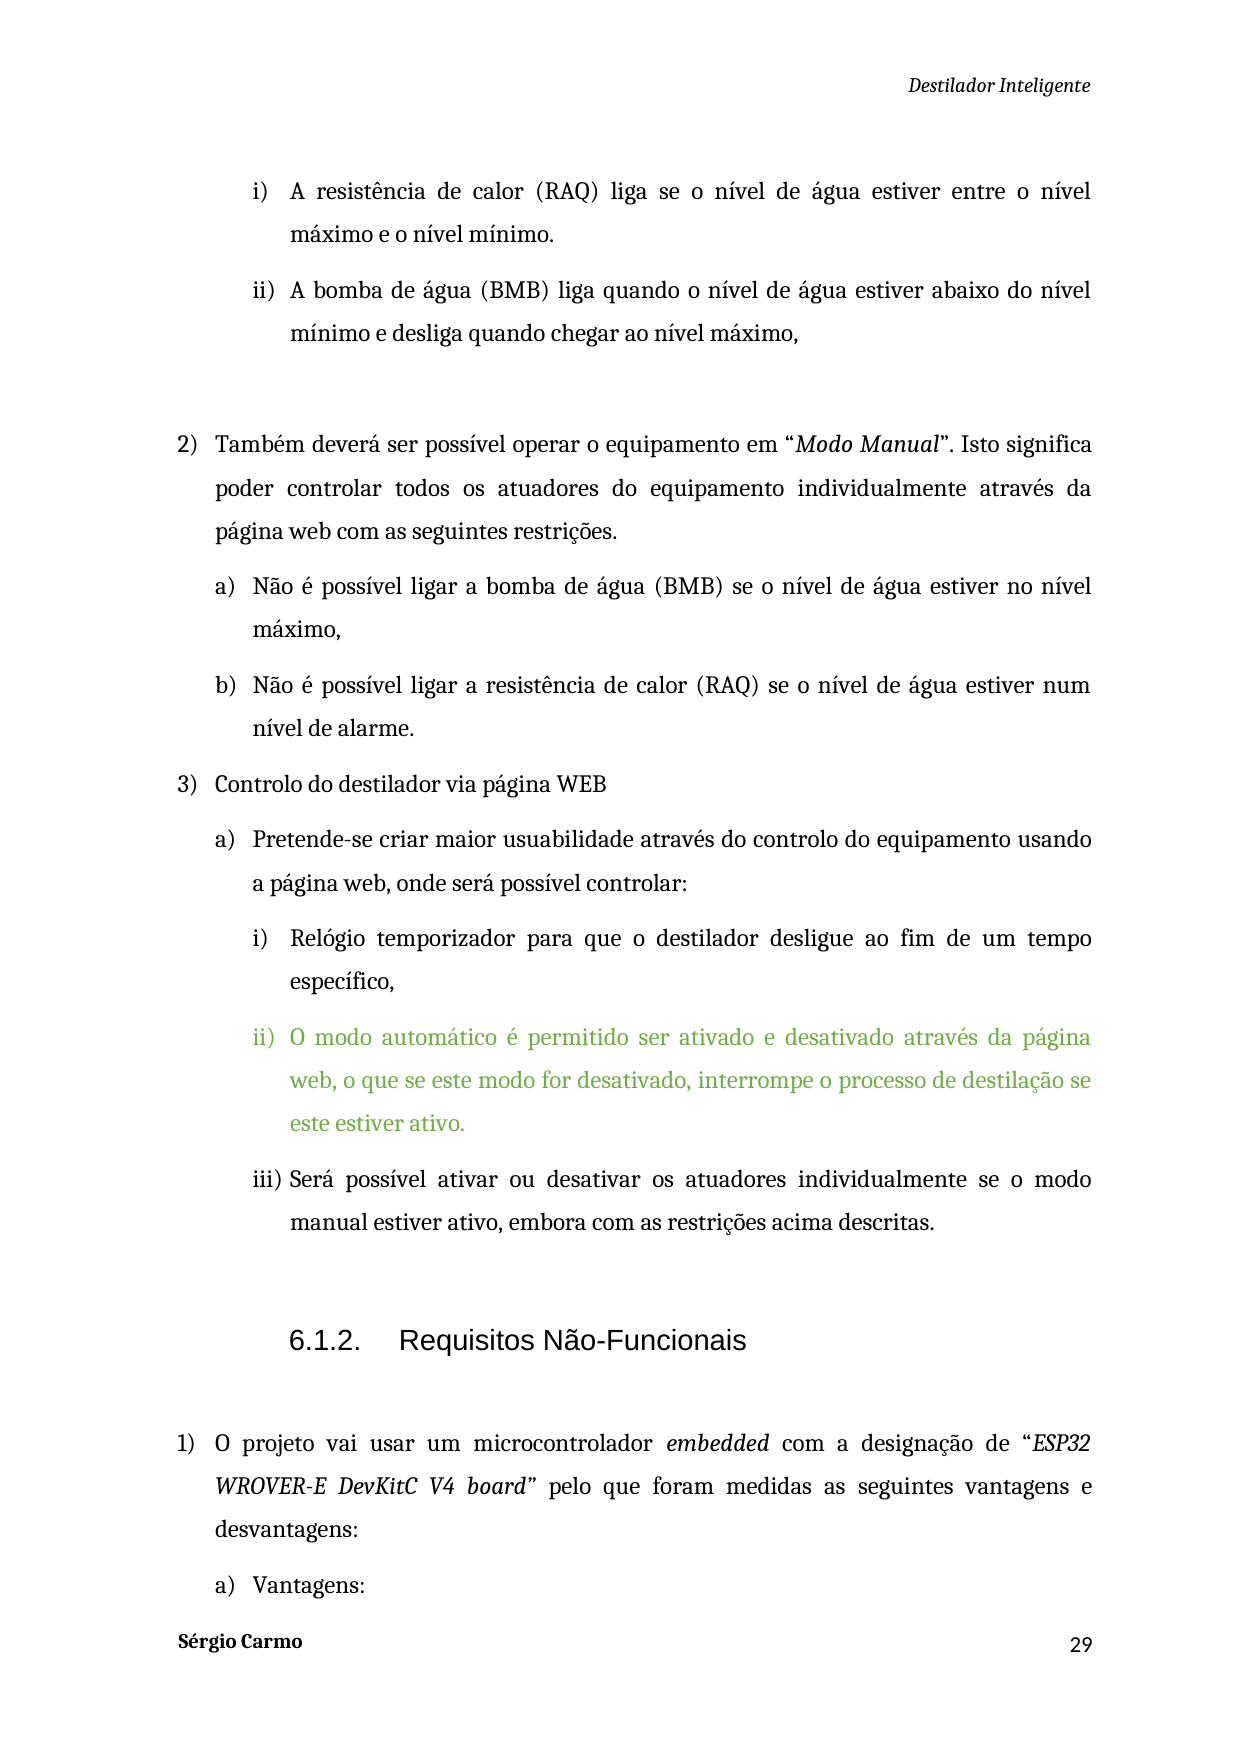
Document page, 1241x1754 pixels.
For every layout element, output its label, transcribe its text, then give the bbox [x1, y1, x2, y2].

list Relógio temporizador para que o destilador desligue ao fim de um tempo específico, [252, 924, 1092, 996]
list Não é possível ligar a resistência de calor (RAQ) se o nível de água estiver num nível de alarme. [215, 671, 1092, 743]
list O projeto vai usar um microcontrolador embedded com a designação de “ESP32 WROVER-E DevKitC V4 board” pelo que foram medidas as seguintes vantagens e desvantagens: [177, 1429, 1092, 1544]
subtitle Requisitos Não-Funcionais [288, 1323, 1092, 1357]
list Será possível ativar ou desativar os atuadores individualmente se o modo manual estiver ativo, embora com as restrições acima descritas. [252, 1165, 1092, 1237]
list Vantagens: [215, 1571, 1092, 1599]
list Não é possível ligar a bomba de água (BMB) se o nível de água estiver no nível máximo, [215, 572, 1092, 644]
list A bomba de água (BMB) liga quando o nível de água estiver abaixo do nível mínimo e desliga quando chegar ao nível máximo, [252, 276, 1092, 348]
list Também deverá ser possível operar o equipamento em “Modo Manual”. Isto significa poder controlar todos os atuadores do equipamento individualmente através da página web com as seguintes restrições. [177, 430, 1092, 545]
list Controlo do destilador via página WEB [177, 770, 1092, 798]
list A resistência de calor (RAQ) liga se o nível de água estiver entre o nível máximo e o nível mínimo. [252, 177, 1092, 249]
list O modo automático é permitido ser ativado e desativado através da página web, o que se este modo for desativado, interrompe o processo de destilação se este estiver ativo. [252, 1023, 1092, 1138]
list Pretende-se criar maior usuabilidade através do controlo do equipamento usando a página web, onde será possível controlar: [215, 825, 1092, 897]
